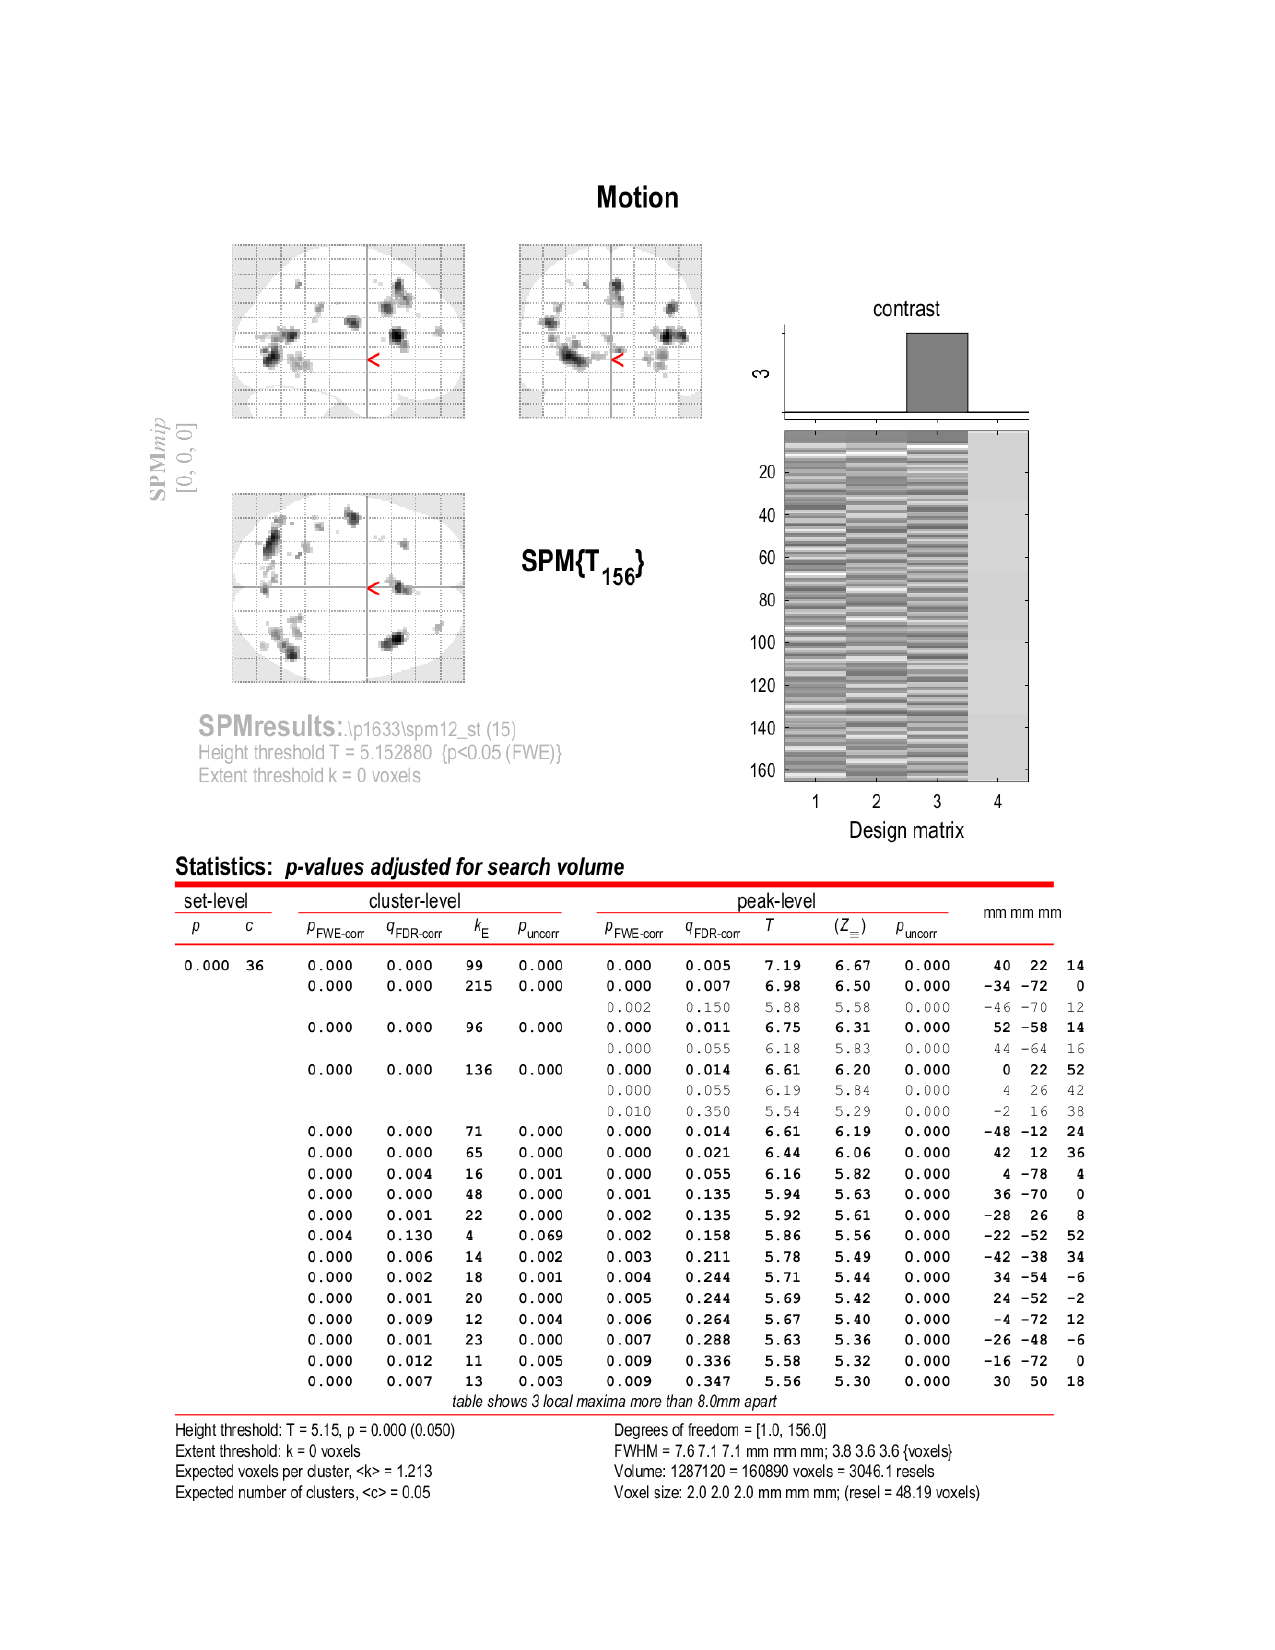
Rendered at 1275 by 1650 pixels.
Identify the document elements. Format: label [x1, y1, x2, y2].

picture [150, 150, 1126, 1501]
